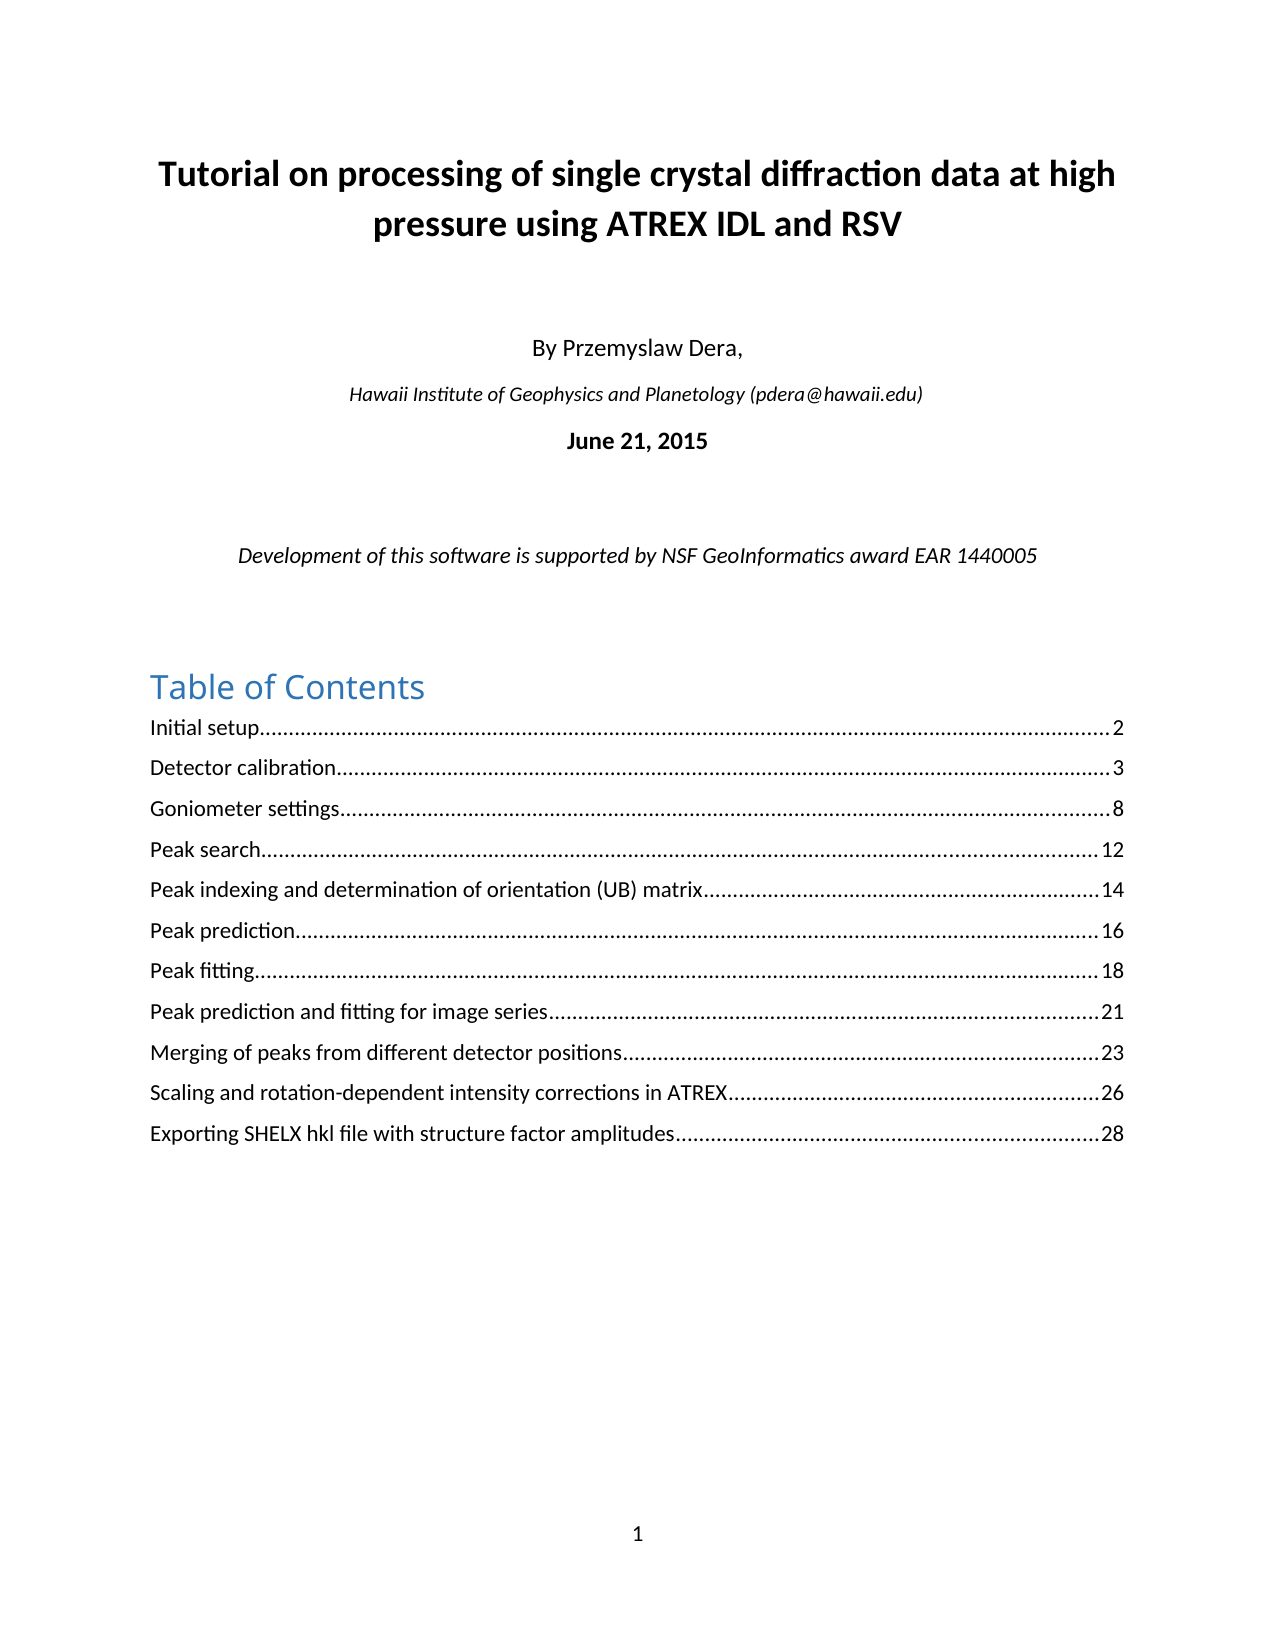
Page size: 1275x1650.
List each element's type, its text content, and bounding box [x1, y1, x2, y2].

text Development of this software is supported by NSF GeoInformatics award EAR 1440005 [150, 541, 1125, 569]
text Tutorial on processing of single crystal diffraction data at high pressure using ATREX IDL and RSV [150, 150, 1125, 245]
text By Przemyslaw Dera, [150, 332, 1125, 362]
text Hawaii Institute of Geophysics and Planetology (pdera@hawaii.edu) [150, 381, 1125, 407]
text June 21, 2015 [150, 425, 1125, 456]
